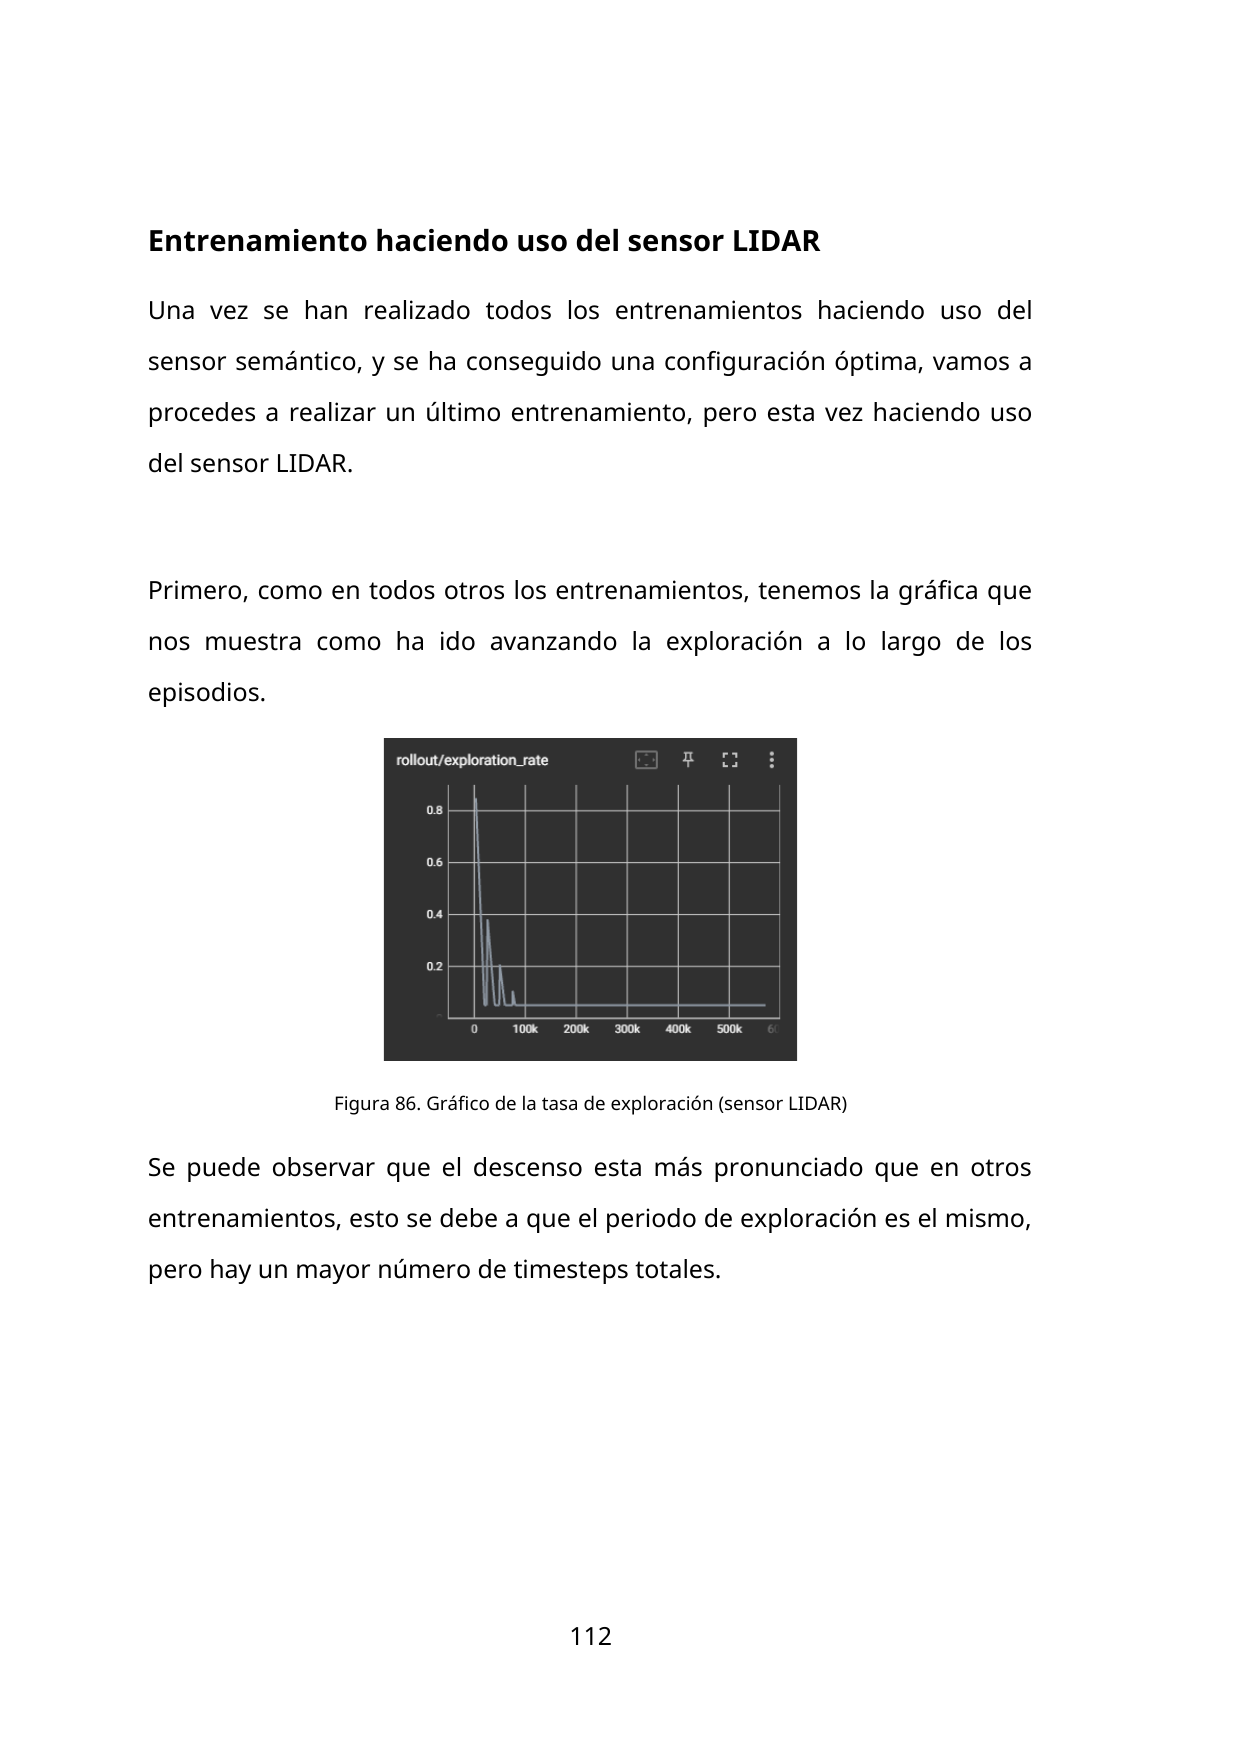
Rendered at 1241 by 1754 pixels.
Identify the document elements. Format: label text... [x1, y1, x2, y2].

text Primero, como en todos otros los entrenamientos, tenemos la gráfica que nos muestra como ha ido avanzando la exploración a lo largo de los episodios. [148, 572, 1033, 709]
text Entrenamiento haciendo uso del sensor LIDAR [148, 220, 1033, 260]
text Se puede observar que el descenso esta más pronunciado que en otros entrenamientos, esto se debe a que el periodo de exploración es el mismo, pero hay un mayor número de timesteps totales. [148, 1149, 1033, 1285]
text Figura 86. Gráfico de la tasa de exploración (sensor LIDAR) [148, 1090, 1033, 1116]
picture [383, 738, 798, 1061]
text Una vez se han realizado todos los entrenamientos haciendo uso del sensor semántico, y se ha conseguido una configuración óptima, vamos a procedes a realizar un último entrenamiento, pero esta vez haciendo uso del sensor LIDAR. [148, 292, 1033, 479]
